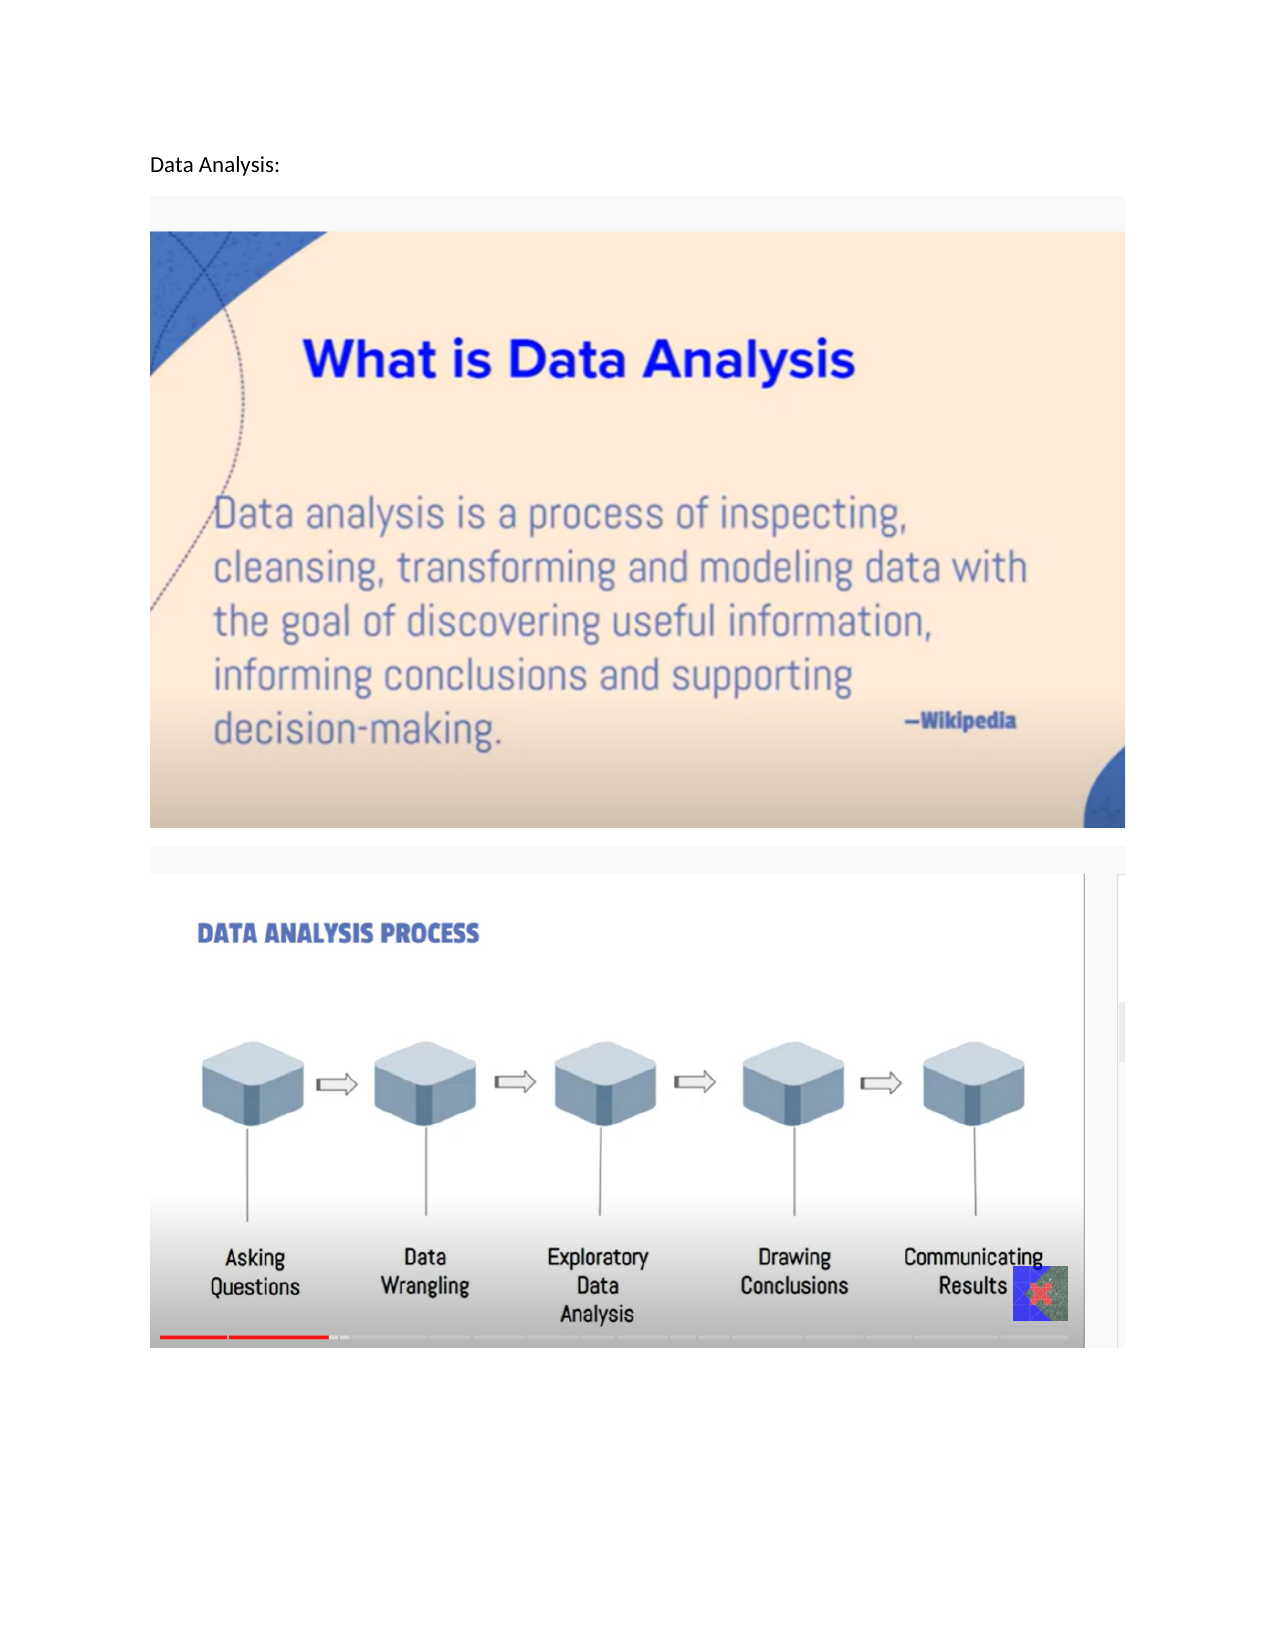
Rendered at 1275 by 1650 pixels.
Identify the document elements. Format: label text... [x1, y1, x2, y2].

text Data Analysis: [150, 150, 1125, 178]
picture [150, 846, 1125, 1348]
picture [150, 196, 1125, 828]
